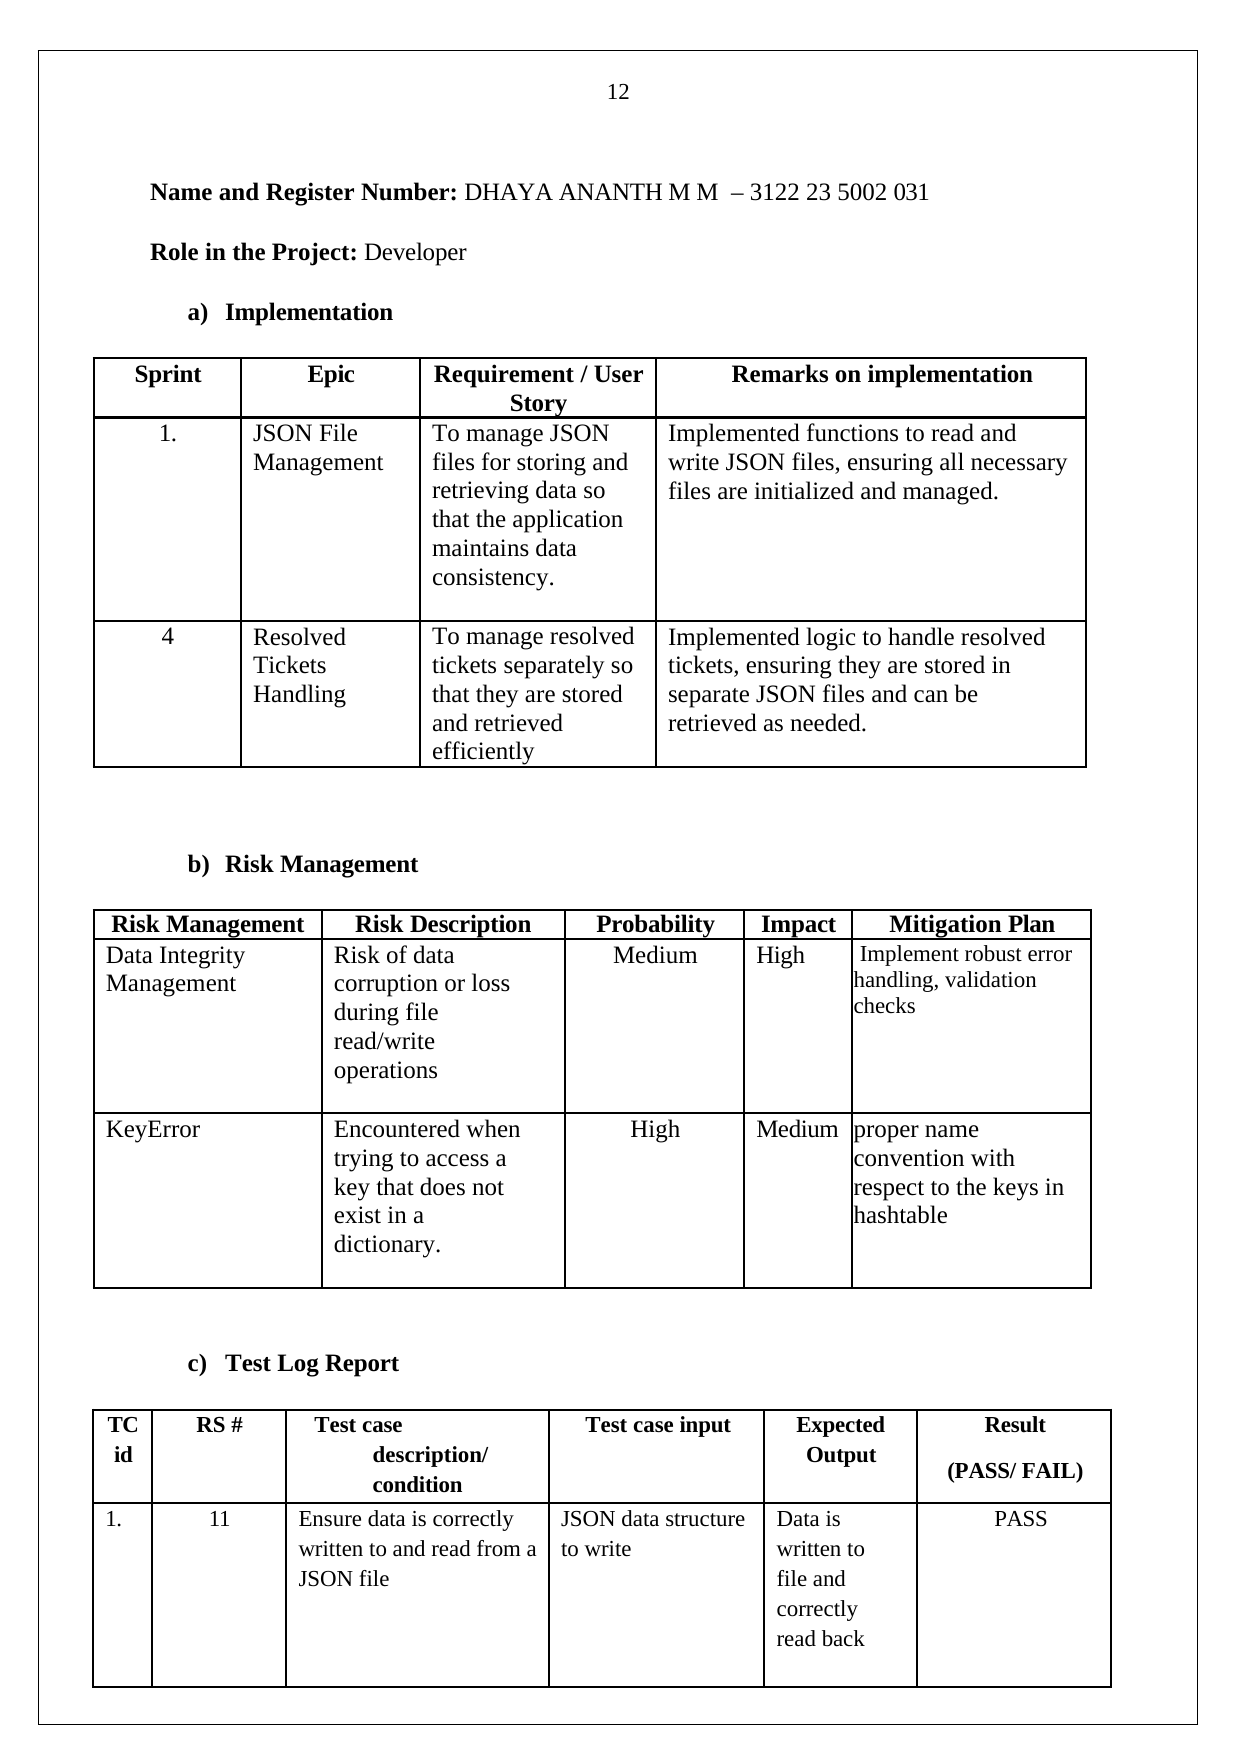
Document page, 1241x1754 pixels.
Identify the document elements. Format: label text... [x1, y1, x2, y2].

table_header Requirement / User Story [421, 359, 655, 416]
table_cell Implemented functions to read and write JSON files, ensuring all necessary files are initialized and managed. [657, 419, 1085, 620]
table_cell Risk of data corruption or loss during file read/write operations [323, 940, 564, 1112]
table_header Risk Description [323, 911, 564, 938]
text Role in the Project: Developer [150, 237, 1197, 266]
list Test Log Report [187, 1348, 1197, 1377]
table_header Impact [745, 911, 851, 938]
table_cell Implement robust error handling, validation checks [853, 940, 1090, 1112]
table_cell Medium [566, 940, 743, 1112]
table_cell JSON data structure to write [550, 1504, 763, 1686]
table_cell Ensure data is correctly written to and read from a JSON file [287, 1504, 548, 1686]
table_header Result (PASS/ FAIL) [918, 1411, 1110, 1502]
table_header Mitigation Plan [853, 911, 1090, 938]
table_header Remarks on implementation [657, 359, 1085, 416]
table_header Risk Management [95, 911, 321, 938]
table_header RS # [153, 1411, 285, 1502]
table_cell 1. [95, 419, 240, 620]
table_cell 4 [95, 622, 240, 766]
table_header Epic [242, 359, 419, 416]
text Name and Register Number: DHAYA ANANTH M M – 3122 23 5002 031 [150, 177, 1197, 206]
table_cell Data is written to file and correctly read back [765, 1504, 916, 1686]
table_header Test case description/ condition [287, 1411, 548, 1502]
table_cell Resolved Tickets Handling [242, 622, 419, 766]
table_cell KeyError [95, 1114, 321, 1287]
list Risk Management [187, 849, 1197, 878]
table_cell 1. [94, 1504, 151, 1686]
table_cell To manage JSON files for storing and retrieving data so that the application maintains data consistency. [421, 419, 655, 620]
table_header Test case input [550, 1411, 763, 1502]
table_cell proper name convention with respect to the keys in hashtable [853, 1114, 1090, 1287]
table_cell Data Integrity Management [95, 940, 321, 1112]
table_cell High [566, 1114, 743, 1287]
table_cell JSON File Management [242, 419, 419, 620]
list Implementation [187, 297, 1197, 326]
table_header Sprint [95, 359, 240, 416]
table_cell Medium [745, 1114, 851, 1287]
table_header Expected Output [765, 1411, 916, 1502]
table_cell High [745, 940, 851, 1112]
table_cell To manage resolved tickets separately so that they are stored and retrieved efficiently [421, 622, 655, 766]
table_cell 11 [153, 1504, 285, 1686]
table_header TC id [94, 1411, 151, 1502]
table_cell Implemented logic to handle resolved tickets, ensuring they are stored in separate JSON files and can be retrieved as needed. [657, 622, 1085, 766]
table_header Probability [566, 911, 743, 938]
table_cell PASS [918, 1504, 1110, 1686]
table_cell Encountered when trying to access a key that does not exist in a dictionary. [323, 1114, 564, 1287]
